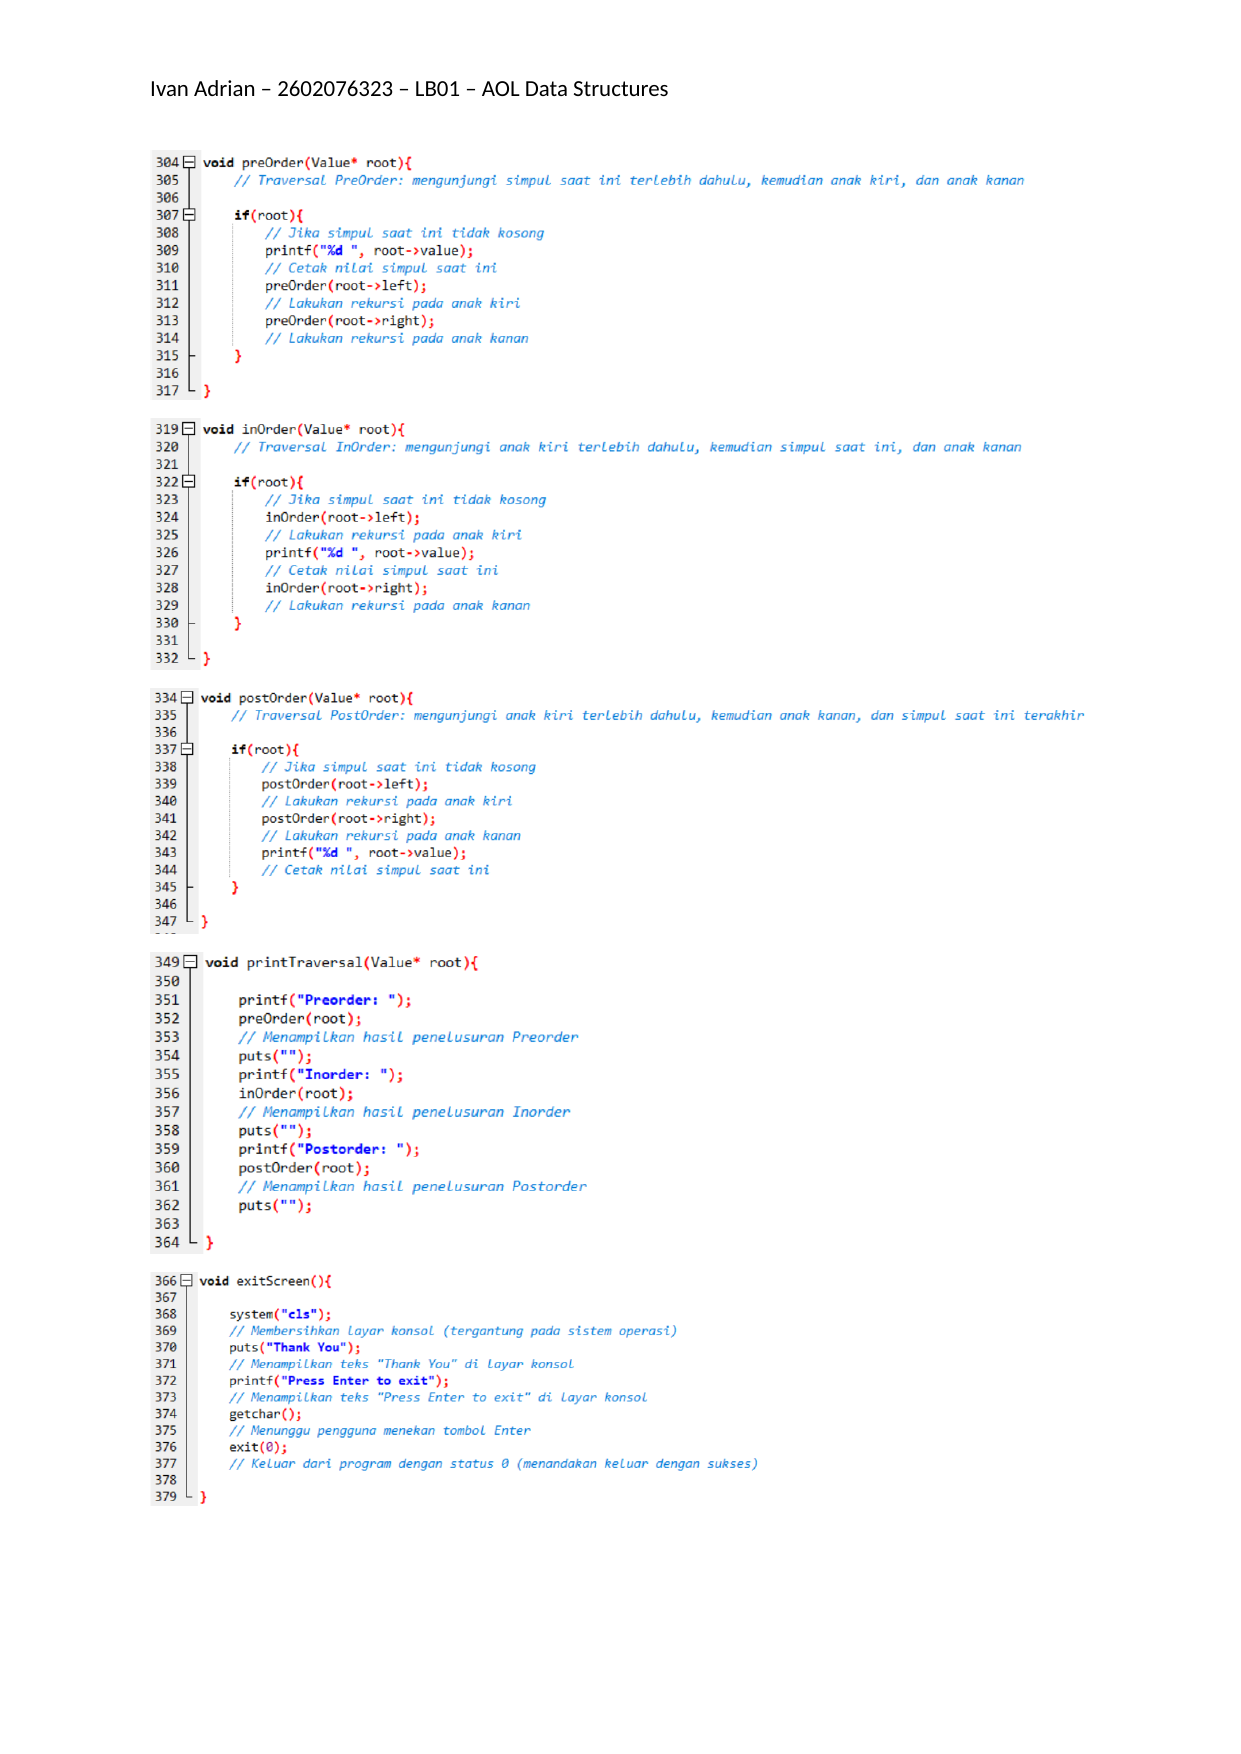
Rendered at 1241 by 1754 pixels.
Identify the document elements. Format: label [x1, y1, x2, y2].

picture [150, 1272, 1091, 1506]
picture [150, 688, 1091, 934]
picture [150, 150, 1091, 400]
picture [150, 952, 1091, 1254]
picture [150, 418, 1091, 670]
